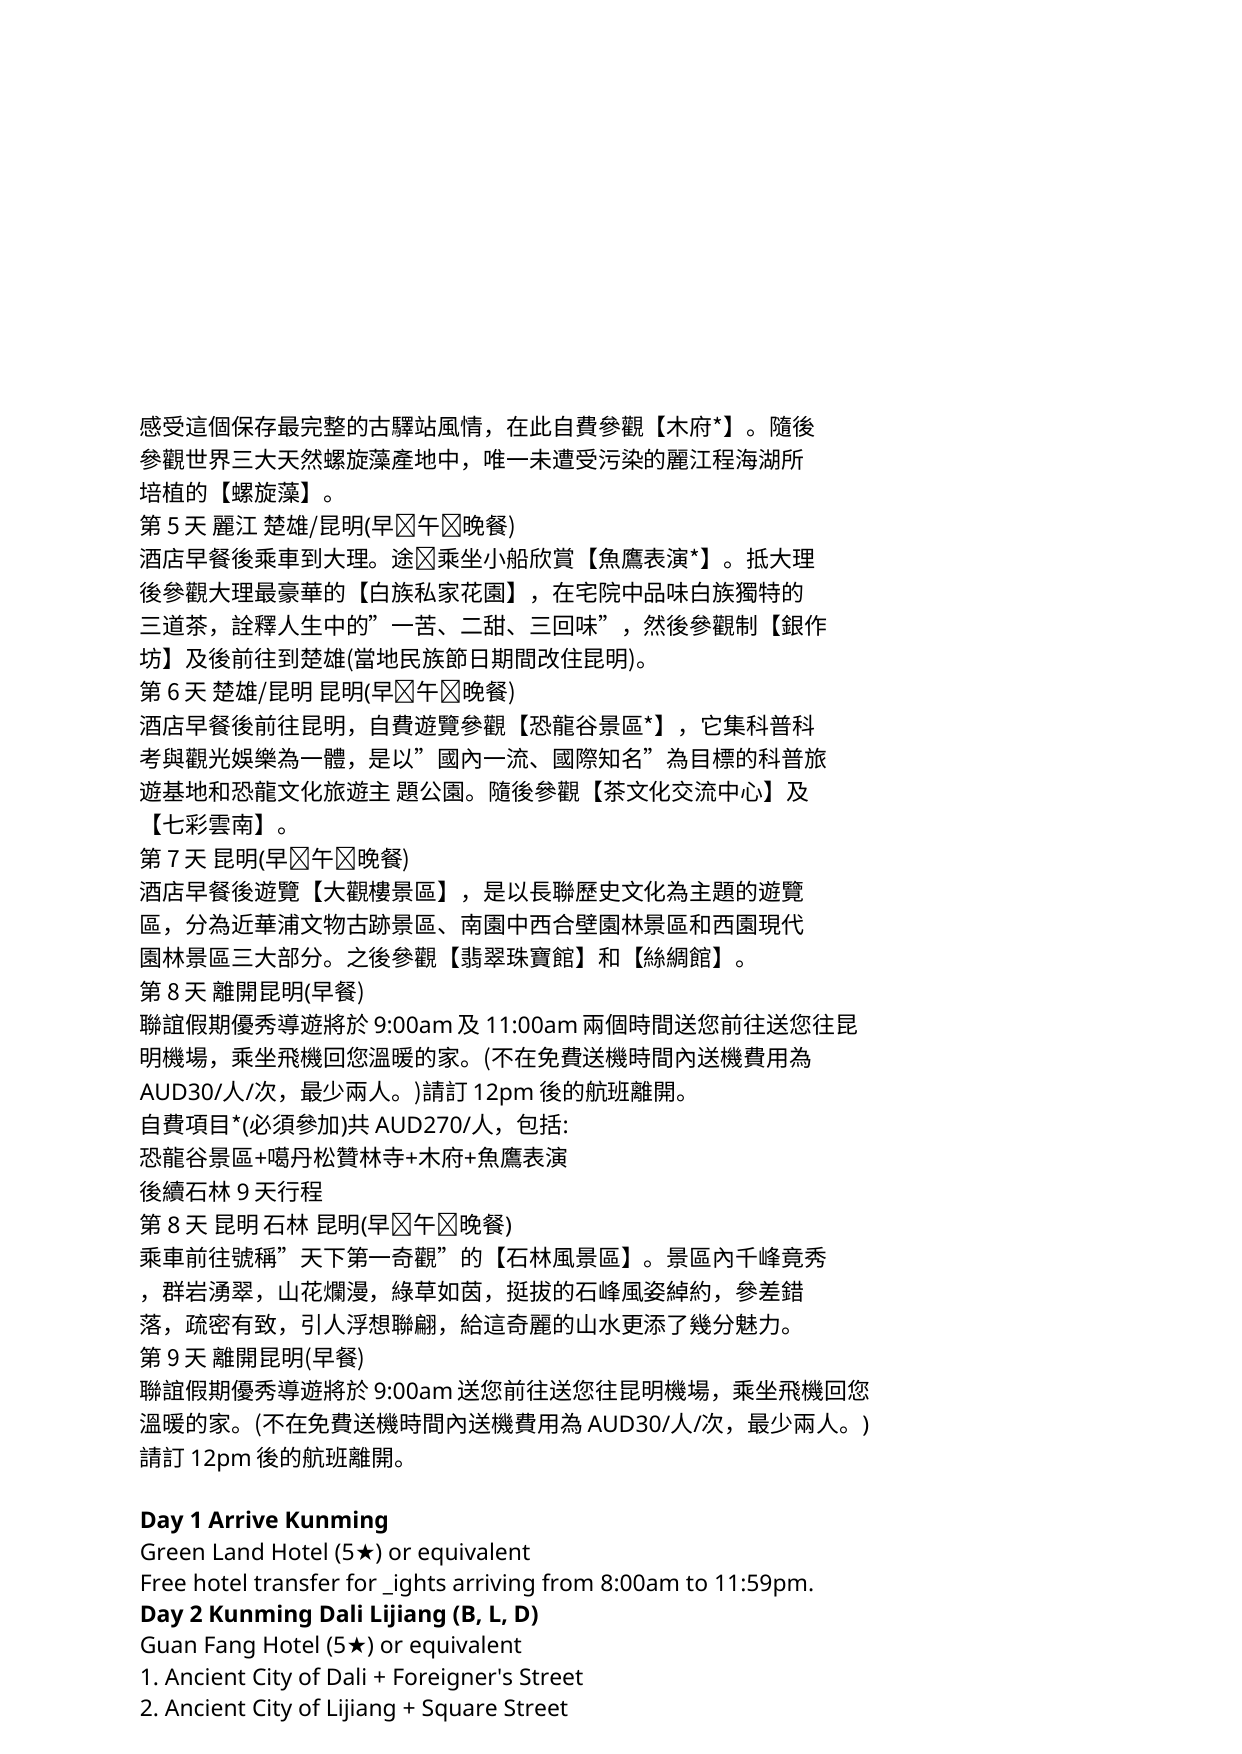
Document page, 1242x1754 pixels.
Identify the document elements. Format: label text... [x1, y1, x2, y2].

text AUD30/人/次，最少兩人。)請訂12pm後的航班離開。 [139, 1073, 1104, 1107]
text 後參觀大理最豪華的【白族私家花園】，在宅院中品味白族獨特的 [139, 574, 1104, 608]
text 1. Ancient City of Dali + Foreigner's Street [139, 1661, 1104, 1692]
text 培植的【螺旋藻】。 [139, 475, 1104, 508]
text 自費項目*(必須參加)共AUD270/人，包括: [139, 1107, 1104, 1140]
text 酒店早餐後乘車到大理。途􀊕乘坐小船欣賞【魚鷹表演*】。抵大理 [139, 541, 1104, 574]
text 2. Ancient City of Lijiang + Square Street [139, 1692, 1104, 1723]
text 遊基地和恐龍文化旅遊主 題公園。隨後參觀【茶文化交流中心】及 [139, 774, 1104, 807]
text 參觀世界三大天然螺旋藻產地中，唯一未遭受污染的麗江程海湖所 [139, 442, 1104, 475]
text 聯誼假期優秀導遊將於9:00am及11:00am兩個時間送您前往送您往昆 [139, 1007, 1104, 1040]
text 落，疏密有致，引人浮想聯翩，給這奇麗的山水更添了幾分魅力。 [139, 1307, 1104, 1340]
text 第6天 楚雄/昆明 昆明(早􀁥午􀁥晚餐) [139, 674, 1104, 708]
text 聯誼假期優秀導遊將於9:00am送您前往送您往昆明機場，乘坐飛機回您 [139, 1373, 1104, 1406]
text 園林景區三大部分。之後參觀【翡翠珠寶館】和【絲綢館】。 [139, 940, 1104, 973]
text 區，分為近華浦文物古跡景區、南園中西合壁園林景區和西園現代 [139, 907, 1104, 940]
text 感受這個保存最完整的古驛站風情，在此自費參觀【木府*】。隨後 [139, 408, 1104, 442]
text 【七彩雲南】。 [139, 807, 1104, 841]
text Day 1 Arrive Kunming [139, 1504, 1104, 1536]
text 酒店早餐後前往昆明，自費遊覽參觀【恐龍谷景區*】，它集科普科 [139, 708, 1104, 741]
text 第7天 昆明(早􀁥午􀁥晚餐) [139, 841, 1104, 874]
text 第8天 離開昆明(早餐) [139, 973, 1104, 1007]
text 酒店早餐後遊覽【大觀樓景區】，是以長聯歷史文化為主題的遊覽 [139, 874, 1104, 907]
text 第5天 麗江 楚雄/昆明(早􀁥午􀁥晚餐) [139, 508, 1104, 541]
text 三道茶，詮釋人生中的”一苦、二甜、三回味”，然後參觀制【銀作 [139, 608, 1104, 641]
text 恐龍谷景區+噶丹松贊林寺+木府+魚鷹表演 [139, 1140, 1104, 1173]
text 請訂12pm後的航班離開。 [139, 1440, 1104, 1473]
text 考與觀光娛樂為一體，是以”國內一流、國際知名”為目標的科普旅 [139, 741, 1104, 774]
text 坊】及後前往到楚雄(當地民族節日期間改住昆明)。 [139, 641, 1104, 674]
text 第8天 昆明 石林 昆明(早􀁥午􀁥晚餐) [139, 1207, 1104, 1240]
text Free hotel transfer for _ights arriving from 8:00am to 11:59pm. [139, 1567, 1104, 1598]
text 後續石林 9天行程 [139, 1173, 1104, 1207]
text 溫暖的家。(不在免費送機時間內送機費用為AUD30/人/次，最少兩人。) [139, 1406, 1104, 1440]
text ，群岩湧翠，山花爛漫，綠草如茵，挺拔的石峰風姿綽約，參差錯 [139, 1273, 1104, 1307]
text 乘車前往號稱”天下第一奇觀”的【石林風景區】。景區內千峰竟秀 [139, 1240, 1104, 1273]
text 明機場，乘坐飛機回您溫暖的家。(不在免費送機時間內送機費用為 [139, 1040, 1104, 1073]
text 第9天 離開昆明(早餐) [139, 1340, 1104, 1373]
text Day 2 Kunming Dali Lijiang (B, L, D) [139, 1598, 1104, 1629]
text Green Land Hotel (5★) or equivalent [139, 1536, 1104, 1567]
text Guan Fang Hotel (5★) or equivalent [139, 1629, 1104, 1661]
